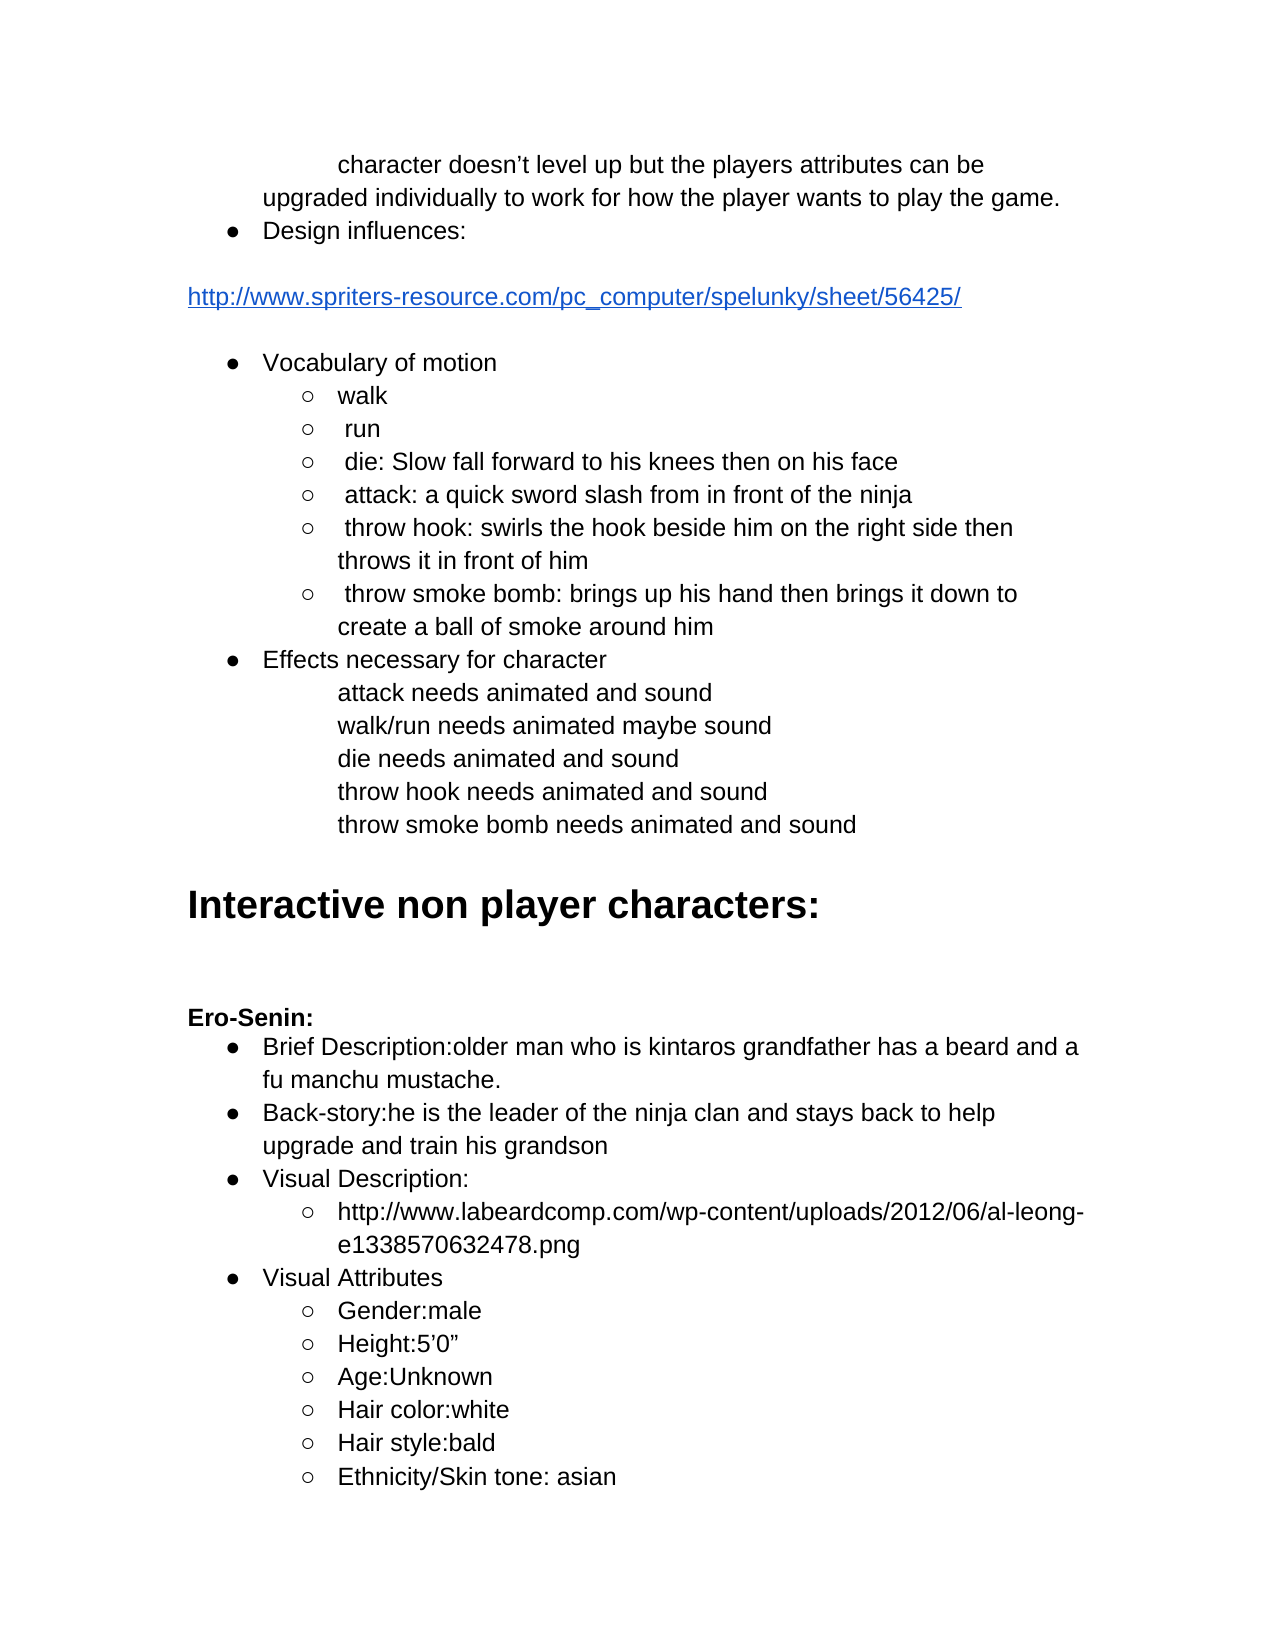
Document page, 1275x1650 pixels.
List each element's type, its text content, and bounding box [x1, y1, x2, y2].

text character doesn’t level up but the players attributes can be upgraded individually to work for how the player wants to play the game. [262, 150, 1087, 212]
list Design influences: [225, 216, 1087, 245]
subtitle Interactive non player characters: [187, 881, 1087, 927]
list walk [300, 381, 1087, 410]
list attack: a quick sword slash from in front of the ninja [300, 480, 1087, 509]
list Gender:male [300, 1296, 1087, 1325]
list Visual Description: [225, 1164, 1087, 1193]
list Brief Description:older man who is kintaros grandfather has a beard and a fu manchu mustache. [225, 1032, 1087, 1094]
list http://www.labeardcomp.com/wp-content/uploads/2012/06/al-leong-e1338570632478.png [300, 1197, 1087, 1259]
list throw hook: swirls the hook beside him on the right side then throws it in front of him [300, 513, 1087, 575]
list run [300, 414, 1087, 443]
list Hair color:white [300, 1395, 1087, 1424]
list Ethnicity/Skin tone: asian [300, 1461, 1087, 1490]
list Hair style:bald [300, 1428, 1087, 1457]
text attack needs animated and sound [262, 678, 1087, 707]
list Visual Attributes [225, 1263, 1087, 1292]
list Effects necessary for character [225, 645, 1087, 674]
list Age:Unknown [300, 1362, 1087, 1391]
text throw hook needs animated and sound [262, 777, 1087, 806]
list Height:5’0” [300, 1329, 1087, 1358]
list Vocabulary of motion [225, 348, 1087, 377]
text Ero-Senin: [187, 1003, 1087, 1032]
list die: Slow fall forward to his knees then on his face [300, 447, 1087, 476]
list throw smoke bomb: brings up his hand then brings it down to create a ball of smoke around him [300, 579, 1087, 641]
text die needs animated and sound [262, 744, 1087, 773]
text walk/run needs animated maybe sound [262, 711, 1087, 740]
text throw smoke bomb needs animated and sound [262, 810, 1087, 839]
list Back-story:he is the leader of the ninja clan and stays back to help upgrade and train his grandson [225, 1098, 1087, 1160]
text http://www.spriters-resource.com/pc_computer/spelunky/sheet/56425/ [187, 282, 1087, 311]
